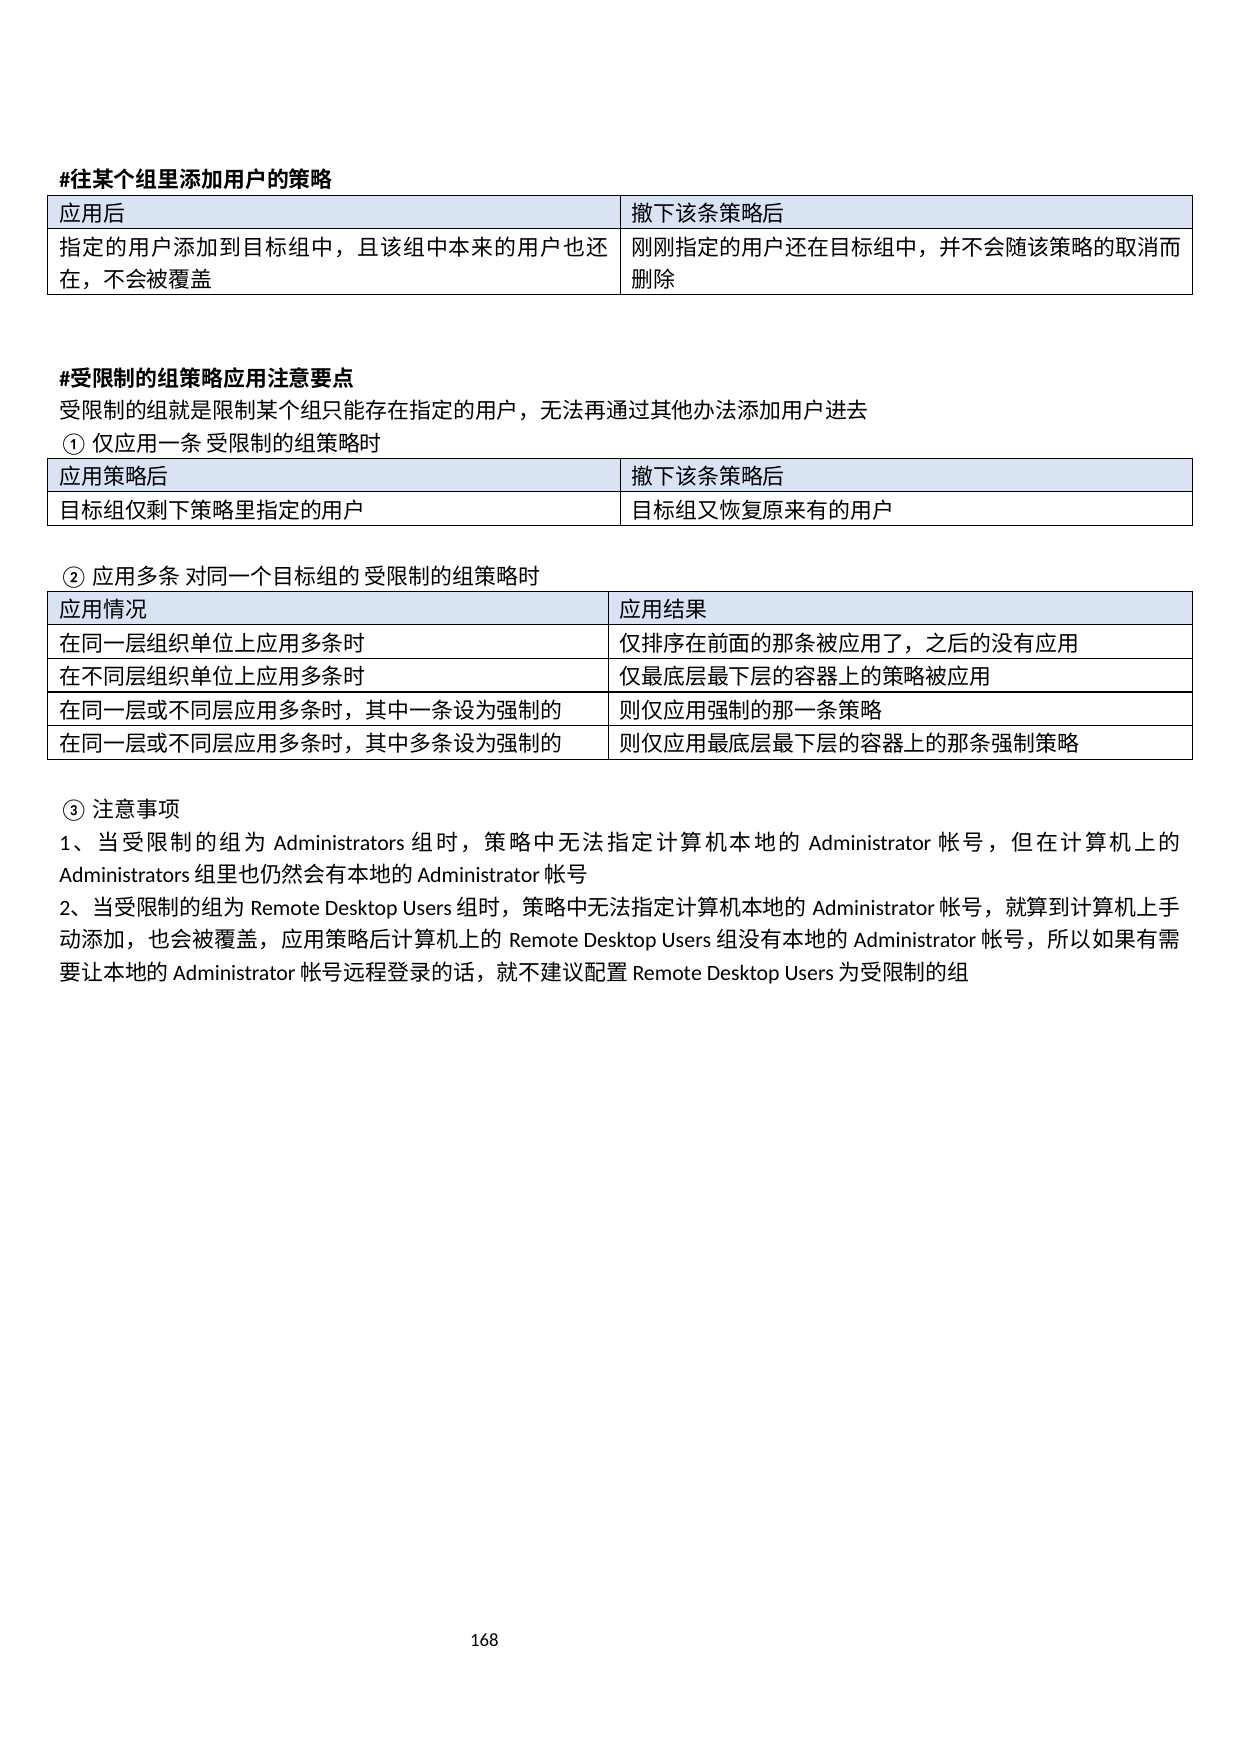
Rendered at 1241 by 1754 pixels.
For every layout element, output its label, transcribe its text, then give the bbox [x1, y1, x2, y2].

table_header 应用后 [48, 196, 620, 228]
table_cell 则仅应用强制的那一条策略 [609, 693, 1192, 725]
table_cell 在同一层或不同层应用多条时，其中一条设为强制的 [48, 693, 608, 725]
table_header 应用结果 [609, 592, 1192, 624]
table_cell 在不同层组织单位上应用多条时 [48, 659, 608, 691]
text #往某个组里添加用户的策略 [59, 162, 1181, 194]
table_cell 则仅应用最底层最下层的容器上的那条强制策略 [609, 726, 1192, 758]
table_cell 在同一层组织单位上应用多条时 [48, 625, 608, 658]
table_header 撤下该条策略后 [621, 459, 1192, 491]
table_header 应用策略后 [48, 459, 620, 491]
table_cell 目标组仅剩下策略里指定的用户 [48, 492, 620, 525]
table_cell 指定的用户添加到目标组中，且该组中本来的用户也还在，不会被覆盖 [48, 229, 620, 294]
text ③注意事项 [59, 792, 1181, 824]
table_cell 刚刚指定的用户还在目标组中，并不会随该策略的取消而删除 [621, 229, 1192, 294]
table_cell 目标组又恢复原来有的用户 [621, 492, 1192, 525]
text ①仅应用一条 受限制的组策略时 [59, 425, 1181, 458]
text ②应用多条 对同一个目标组的 受限制的组策略时 [59, 558, 1181, 591]
text 1、当受限制的组为Administrators组时，策略中无法指定计算机本地的Administrator帐号，但在计算机上的Administrators组里也仍然会有本地的Administrator帐号 [59, 824, 1181, 889]
table_header 撤下该条策略后 [621, 196, 1192, 228]
table_cell 仅最底层最下层的容器上的策略被应用 [609, 659, 1192, 691]
table_header 应用情况 [48, 592, 608, 624]
table_cell 在同一层或不同层应用多条时，其中多条设为强制的 [48, 726, 608, 758]
table_cell 仅排序在前面的那条被应用了，之后的没有应用 [609, 625, 1192, 658]
text 受限制的组就是限制某个组只能存在指定的用户，无法再通过其他办法添加用户进去 [59, 393, 1181, 425]
text #受限制的组策略应用注意要点 [59, 360, 1181, 393]
text 2、当受限制的组为Remote Desktop Users组时，策略中无法指定计算机本地的Administrator帐号，就算到计算机上手动添加，也会被覆盖，应用策略后计算机上的Remote Desktop Users组没有本地的Administrator帐号，所以如果有需要让本地的Administrator帐号远程登录的话，就不建议配置Remote Desktop Users为受限制的组 [59, 889, 1181, 987]
